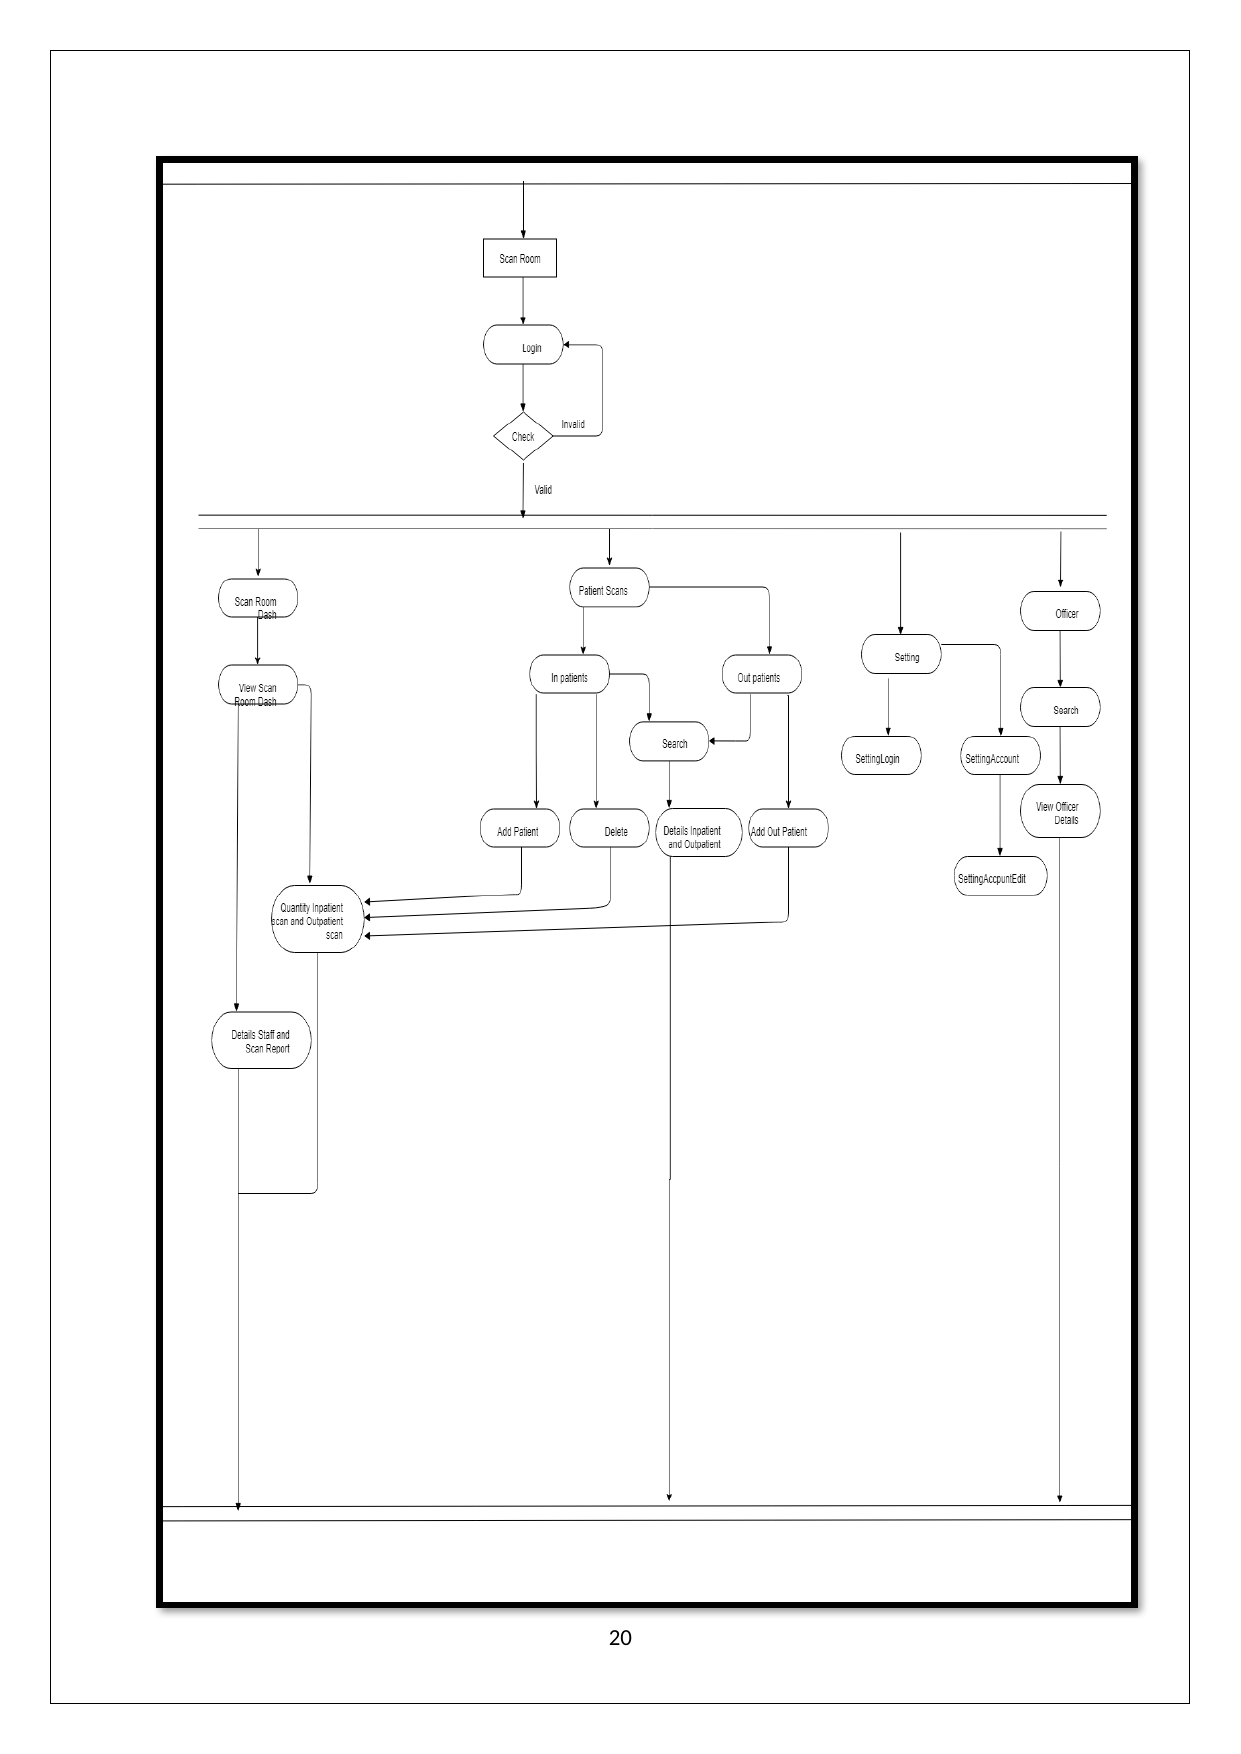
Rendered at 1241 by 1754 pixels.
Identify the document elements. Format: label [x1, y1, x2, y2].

picture [163, 163, 1131, 1602]
